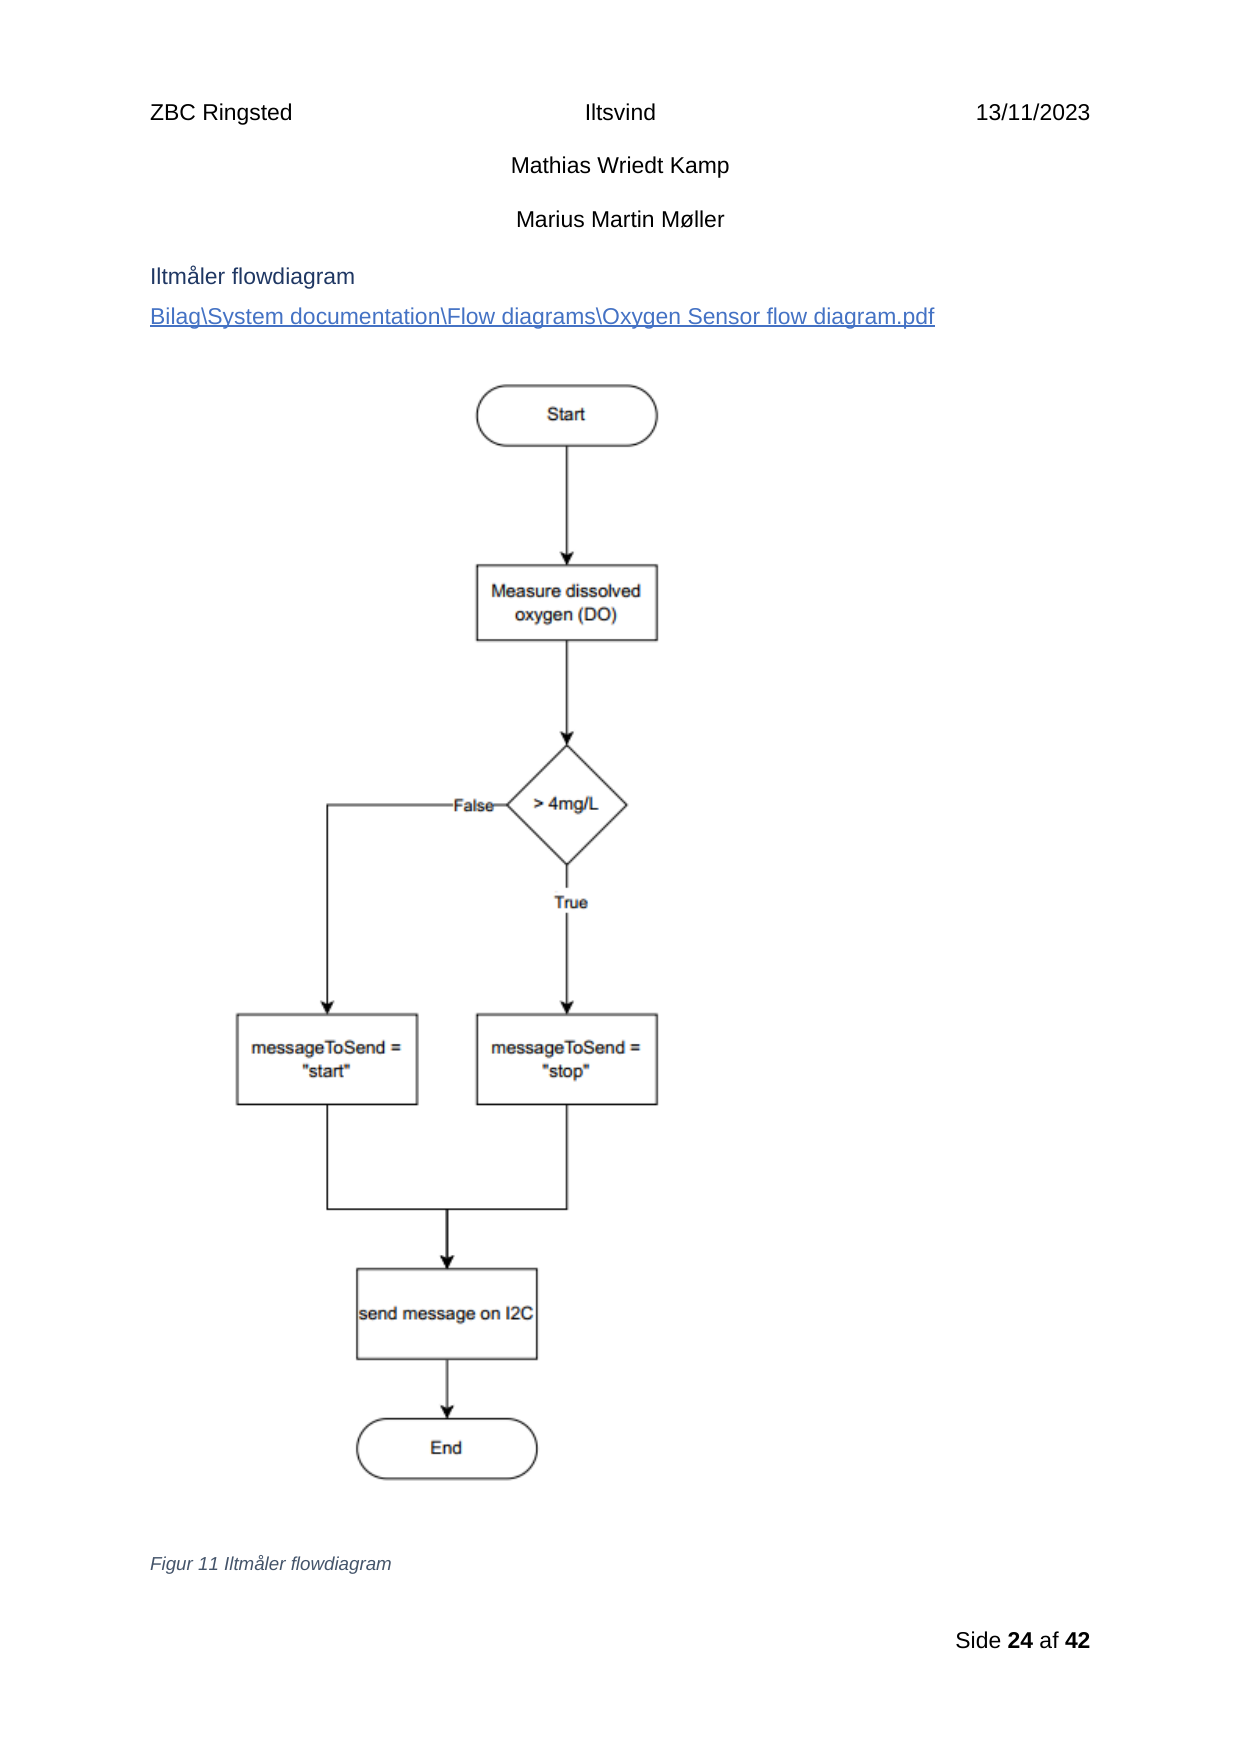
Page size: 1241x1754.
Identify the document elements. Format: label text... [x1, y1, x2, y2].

text Bilag\System documentation\Flow diagrams\Oxygen Sensor flow diagram.pdf [150, 303, 1090, 329]
subtitle Iltmåler flowdiagram [150, 263, 1090, 289]
text Figur 11 Iltmåler flowdiagram [150, 1553, 1090, 1574]
picture [150, 358, 871, 1523]
